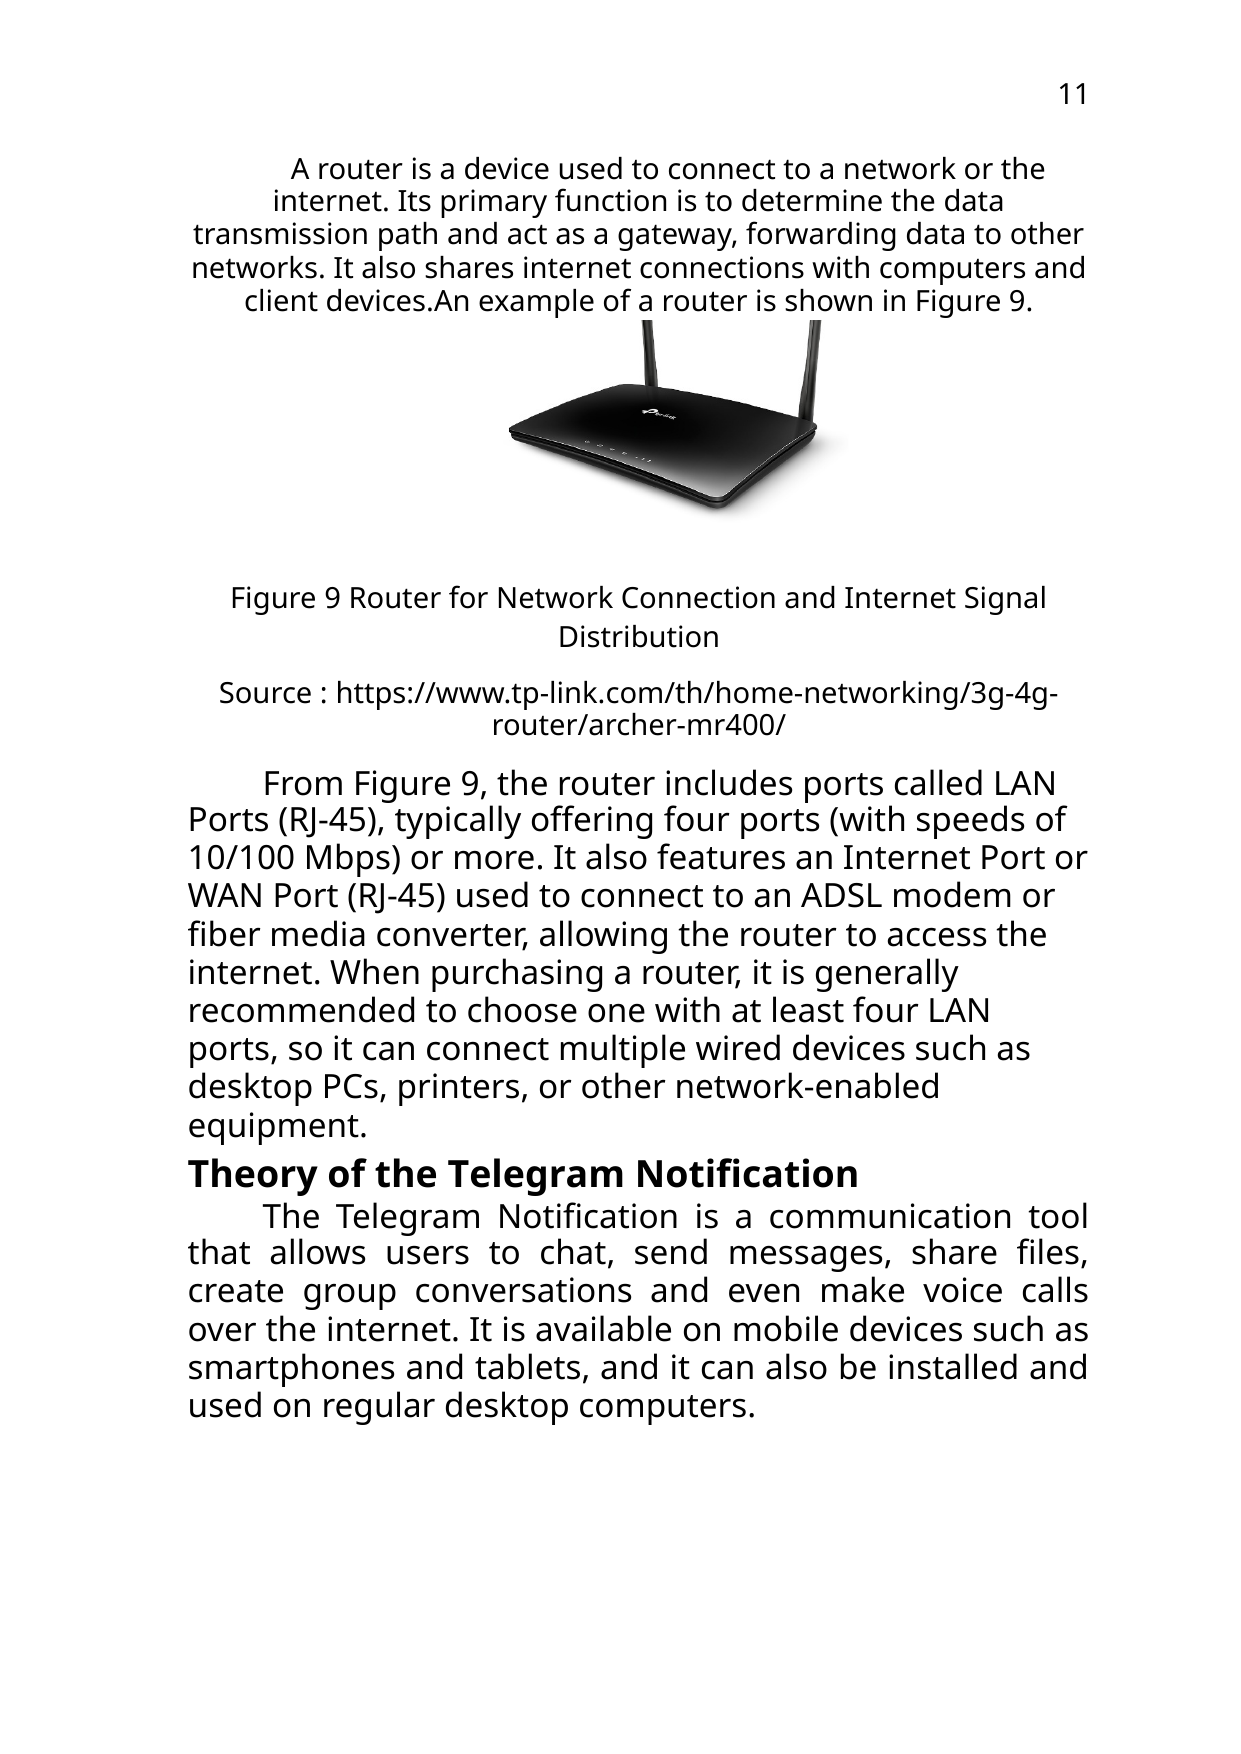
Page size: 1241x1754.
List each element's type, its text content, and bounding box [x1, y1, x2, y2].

text Source : https://www.tp-link.com/th/home-networking/3g-4g-router/archer-mr400/ [187, 677, 1090, 744]
subtitle Theory of the Telegram Notification [187, 1147, 1090, 1198]
picture [495, 320, 849, 526]
list The Telegram Notification is a communication tool that allows users to chat, send messages, share files, create group conversations and even make voice calls over the internet. It is available on mobile devices such as smartphones and tablets, and it can also be installed and used on regular desktop computers. [187, 1198, 1090, 1427]
list A router is a device used to connect to a network or the internet. Its primary function is to determine the data transmission path and act as a gateway, forwarding data to other networks. It also shares internet connections with computers and client devices.An example of a router is shown in Figure 9. [187, 153, 1090, 320]
text From Figure 9, the router includes ports called LAN Ports (RJ-45), typically offering four ports (with speeds of 10/100 Mbps) or more. It also features an Internet Port or WAN Port (RJ-45) used to connect to an ADSL modem or fiber media converter, allowing the router to access the internet. When purchasing a router, it is generally recommended to choose one with at least four LAN ports, so it can connect multiple wired devices such as desktop PCs, printers, or other network-enabled equipment. [187, 765, 1090, 1147]
